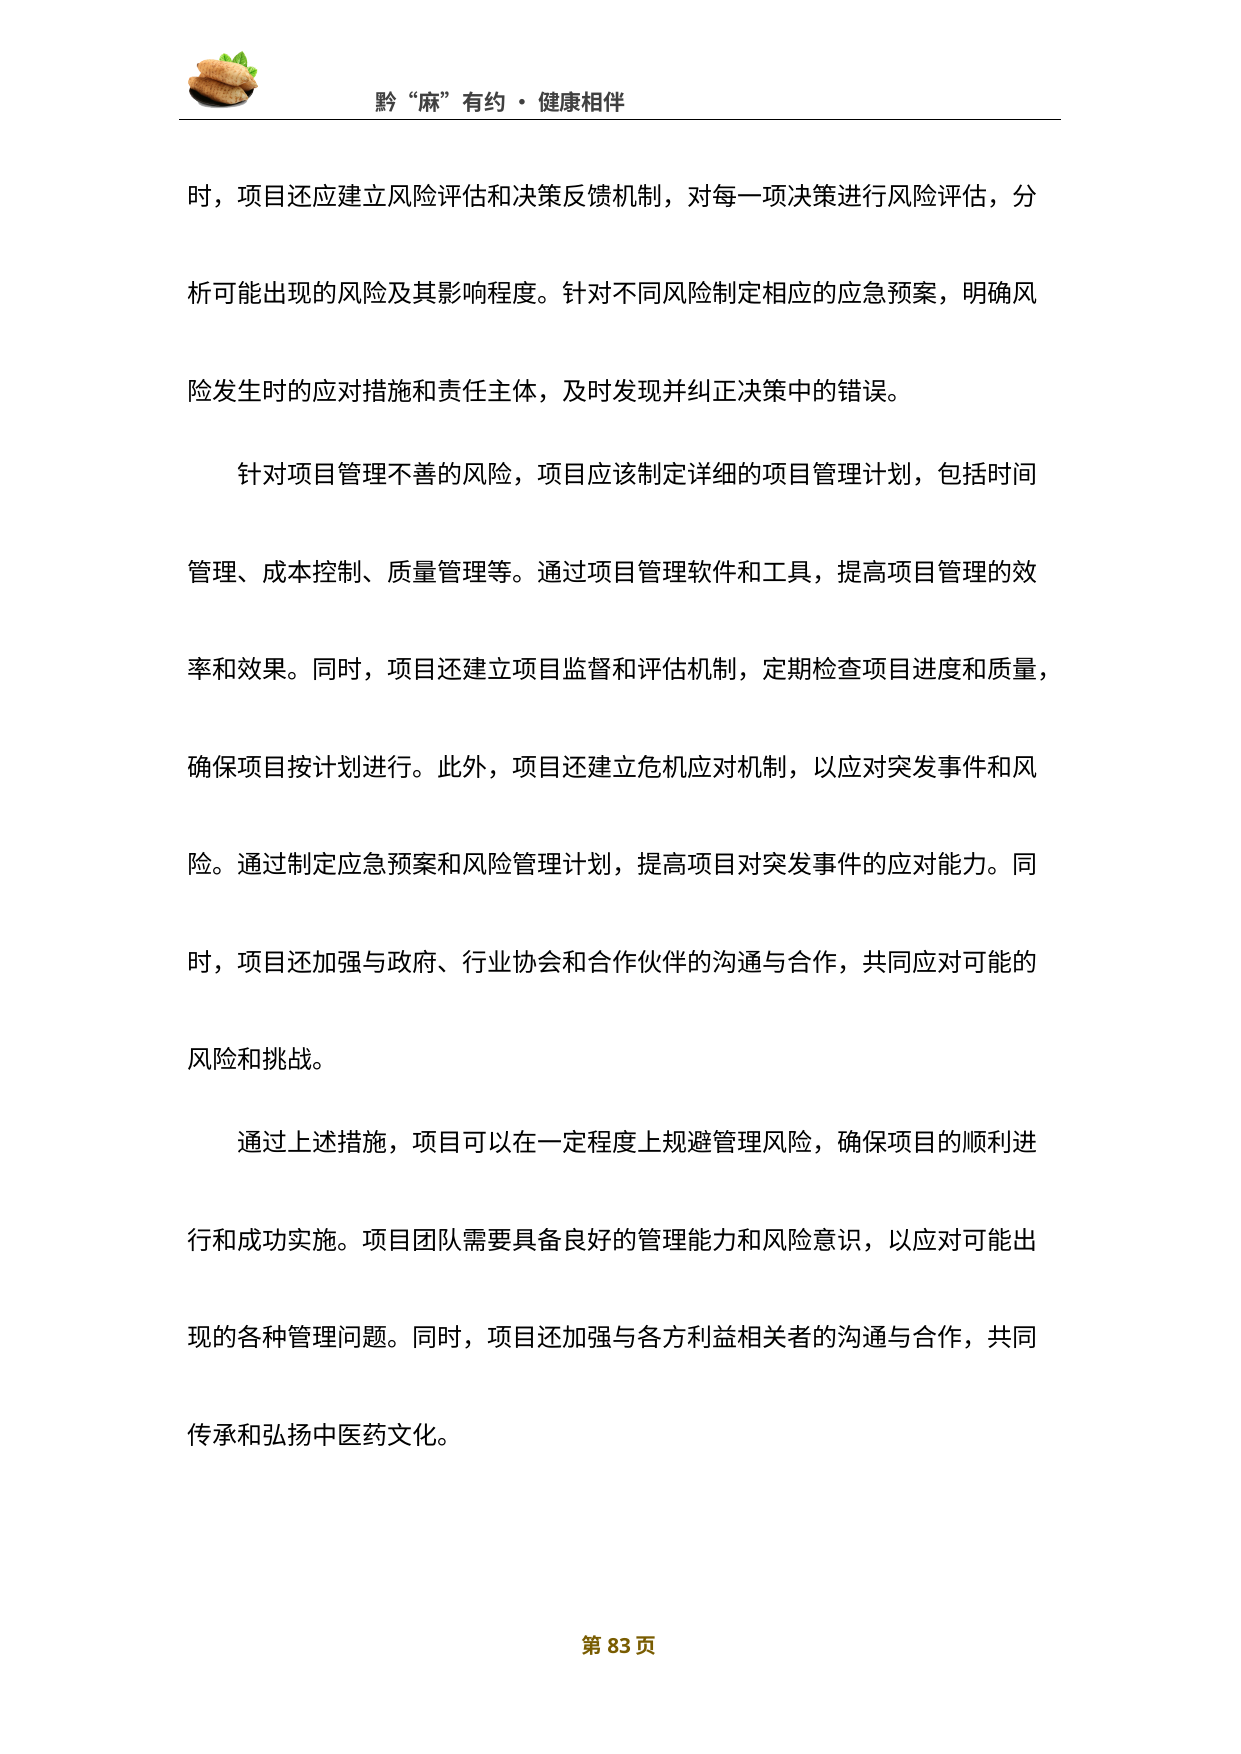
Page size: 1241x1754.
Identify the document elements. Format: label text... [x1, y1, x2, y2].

picture [187, 49, 258, 111]
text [187, 162, 1053, 422]
text 通过上述措施，项目可以在一定程度上规避管理风险，确保项目的顺利进行和成功实施。项目团队需要具备良好的管理能力和风险意识，以应对可能出现的各种管理问题。同时，项目还加强与各方利益相关者的沟通与合作，共同传承和弘扬中医药文化。 [187, 1108, 1053, 1466]
text 针对项目管理不善的风险，项目应该制定详细的项目管理计划，包括时间管理、成本控制、质量管理等。通过项目管理软件和工具，提高项目管理的效率和效果。同时，项目还建立项目监督和评估机制，定期检查项目进度和质量，确保项目按计划进行。此外，项目还建立危机应对机制，以应对突发事件和风险。通过制定应急预案和风险管理计划，提高项目对突发事件的应对能力。同时，项目还加强与政府、行业协会和合作伙伴的沟通与合作，共同应对可能的风险和挑战。 [187, 440, 1053, 1090]
